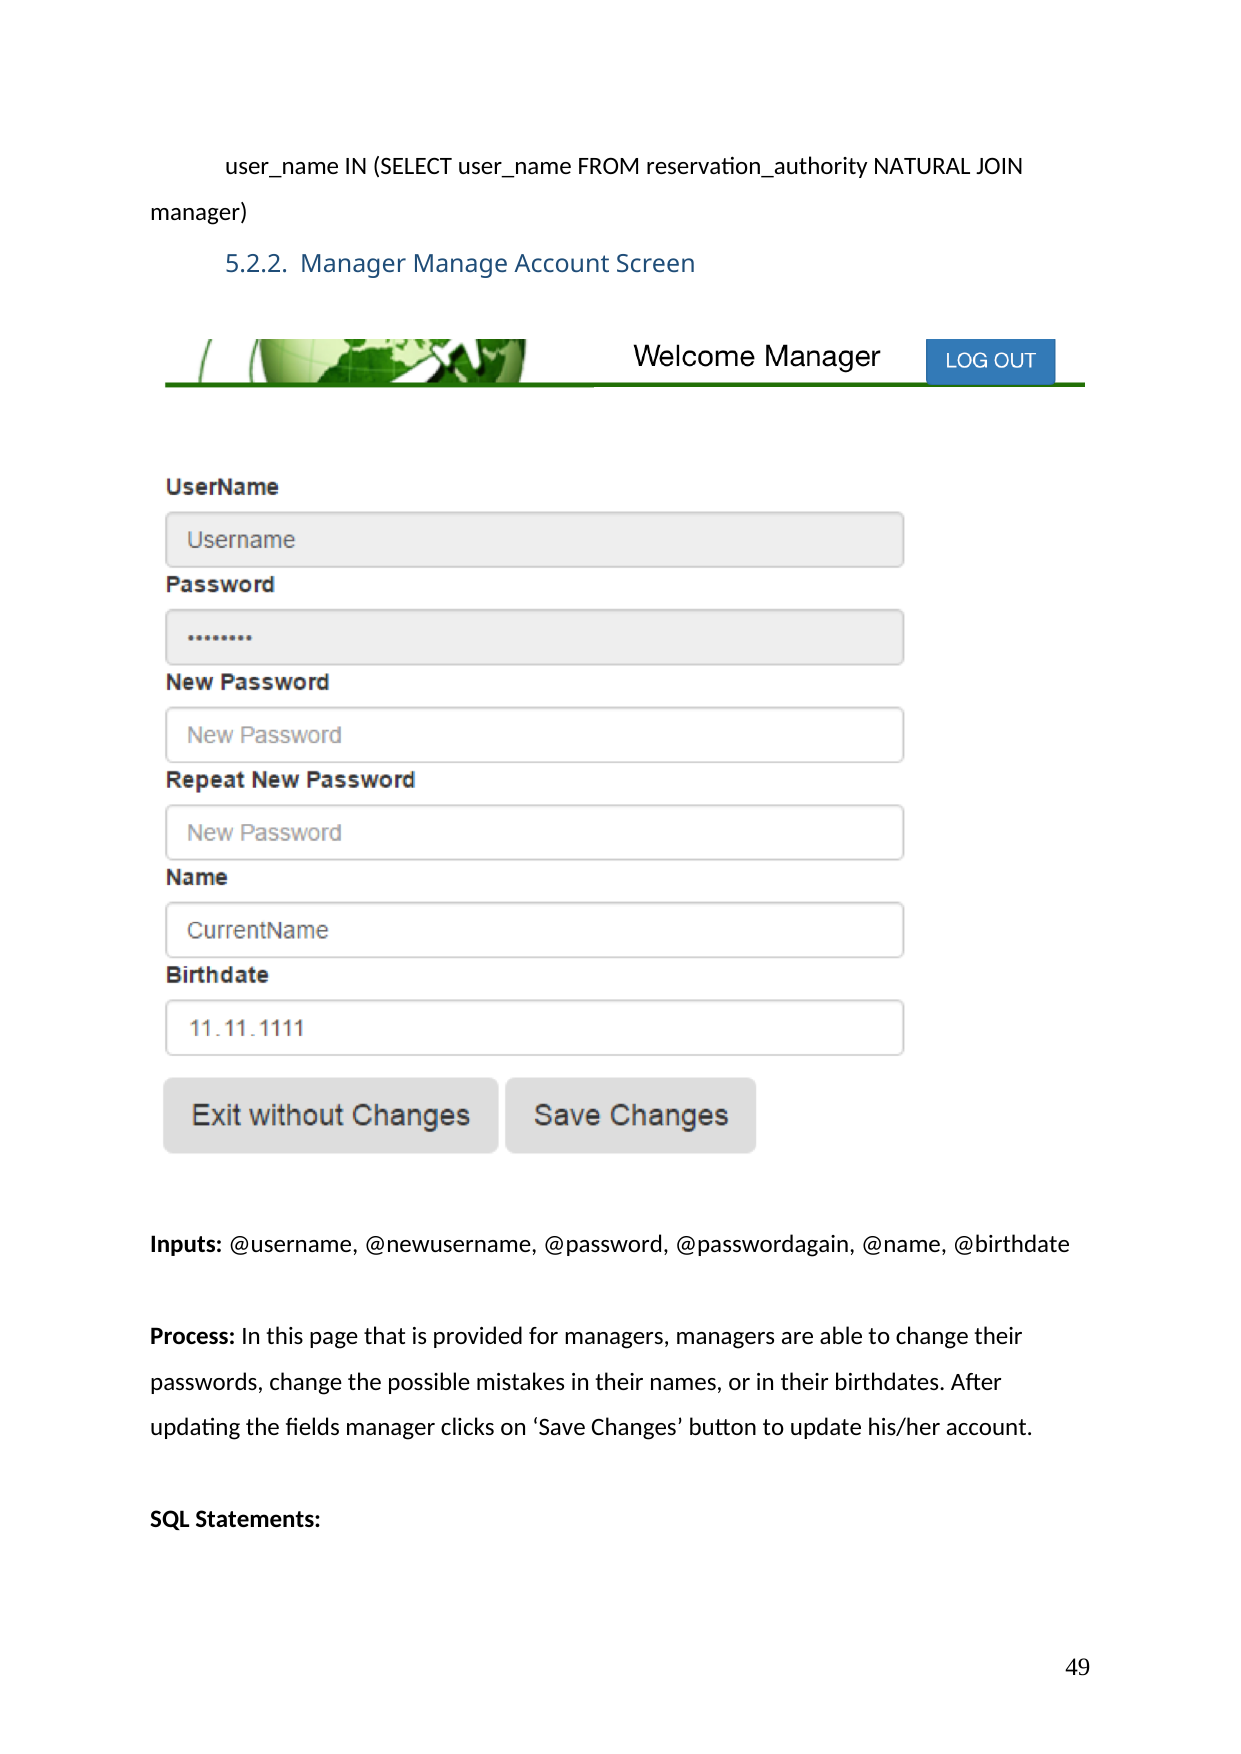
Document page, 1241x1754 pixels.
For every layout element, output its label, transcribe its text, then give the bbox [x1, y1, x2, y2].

text user_name IN (SELECT user_name FROM reservation_authority NATURAL JOIN manager) [150, 150, 1090, 226]
picture [150, 339, 1090, 1169]
text SQL Statements: [150, 1503, 1090, 1533]
subtitle Manager Manage Account Screen [225, 246, 1090, 280]
text Process: In this page that is provided for managers, managers are able to change their passwords, change the possible mistakes in their names, or in their birthdates. After updating the fields manager clicks on ‘Save Changes’ button to update his/her account. [150, 1320, 1090, 1442]
text Inputs: @username, @newusername, @password, @passwordagain, @name, @birthdate [150, 1228, 1090, 1259]
